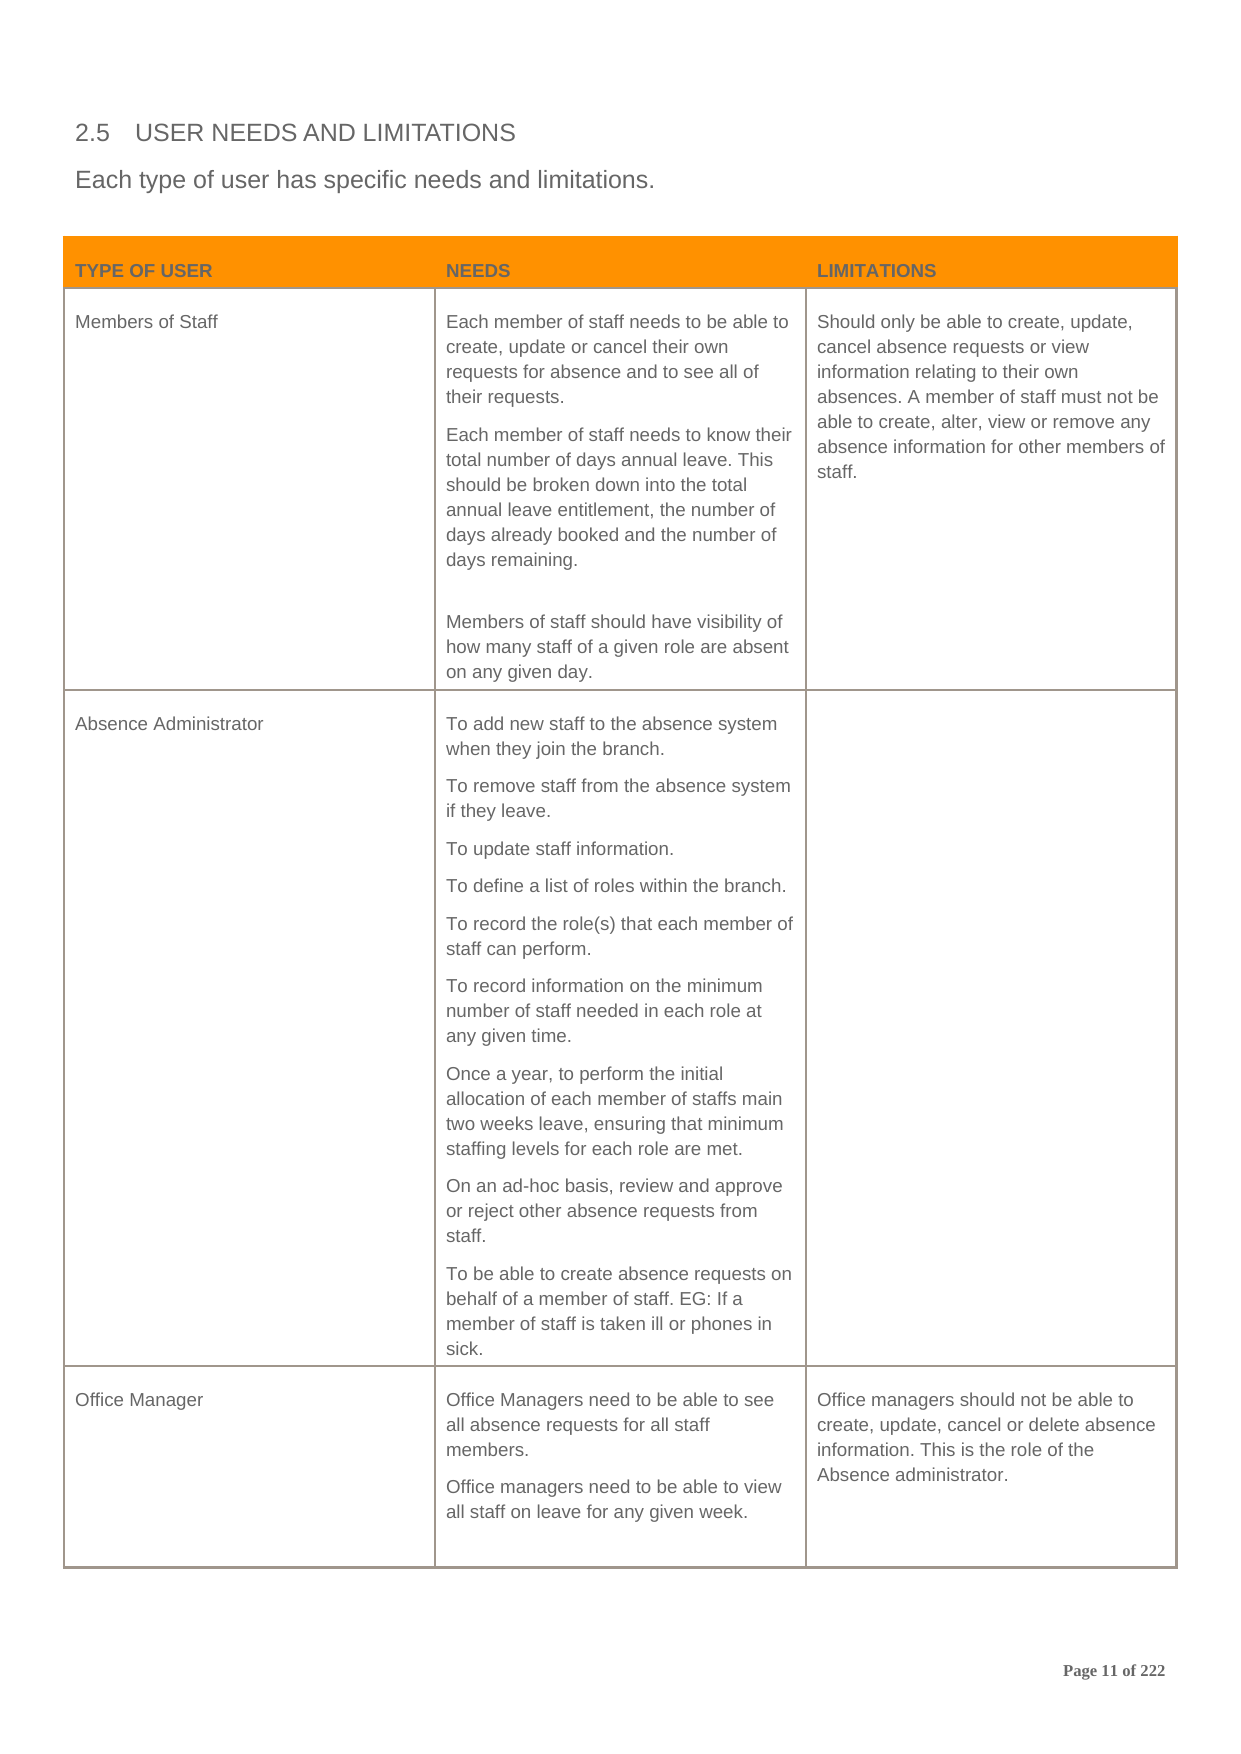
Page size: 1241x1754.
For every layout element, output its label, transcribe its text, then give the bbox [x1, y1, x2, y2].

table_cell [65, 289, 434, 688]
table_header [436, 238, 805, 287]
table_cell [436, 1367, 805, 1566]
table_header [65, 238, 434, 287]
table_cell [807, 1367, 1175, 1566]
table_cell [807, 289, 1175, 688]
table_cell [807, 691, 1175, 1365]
subtitle User needs and limitations [75, 118, 1165, 147]
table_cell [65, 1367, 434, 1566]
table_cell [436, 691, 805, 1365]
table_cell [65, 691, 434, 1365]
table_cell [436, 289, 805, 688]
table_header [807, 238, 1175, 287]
text Each type of user has specific needs and limitations. [75, 166, 1165, 194]
